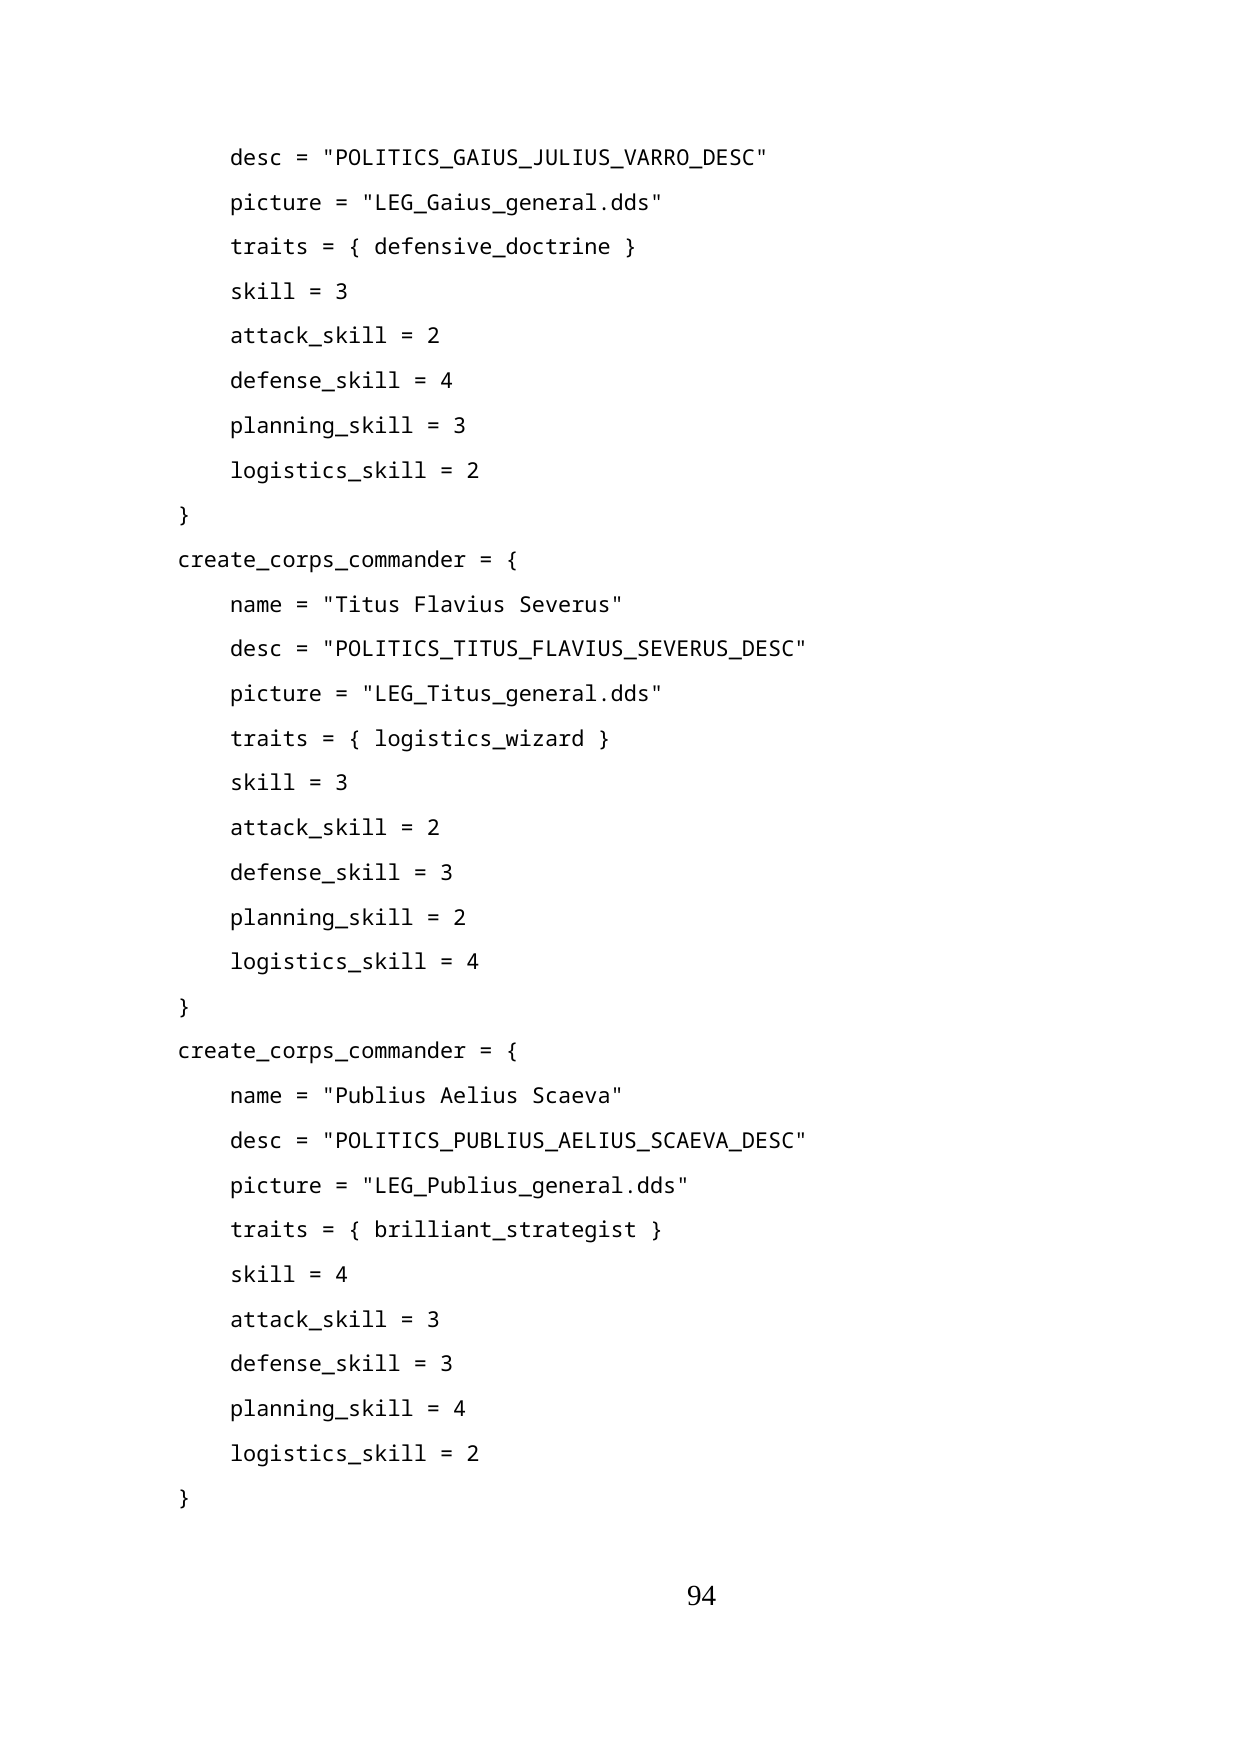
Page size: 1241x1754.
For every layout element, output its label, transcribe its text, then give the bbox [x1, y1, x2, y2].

text defense_skill = 3 [177, 857, 1152, 887]
text logistics_skill = 2 [177, 1438, 1152, 1467]
text } [177, 1482, 1152, 1512]
text traits = { defensive_doctrine } [177, 231, 1152, 261]
text attack_skill = 2 [177, 812, 1152, 842]
text skill = 4 [177, 1259, 1152, 1289]
text planning_skill = 4 [177, 1393, 1152, 1423]
text } [177, 499, 1152, 529]
text traits = { logistics_wizard } [177, 723, 1152, 752]
text attack_skill = 3 [177, 1304, 1152, 1333]
text picture = "LEG_Publius_general.dds" [177, 1169, 1152, 1199]
text traits = { brilliant_strategist } [177, 1214, 1152, 1244]
text planning_skill = 2 [177, 901, 1152, 931]
text desc = "POLITICS_GAIUS_JULIUS_VARRO_DESC" [177, 142, 1152, 172]
text attack_skill = 2 [177, 321, 1152, 350]
text skill = 3 [177, 767, 1152, 797]
text name = "Titus Flavius Severus" [177, 589, 1152, 618]
text planning_skill = 3 [177, 410, 1152, 440]
text desc = "POLITICS_PUBLIUS_AELIUS_SCAEVA_DESC" [177, 1125, 1152, 1155]
text defense_skill = 4 [177, 365, 1152, 395]
text picture = "LEG_Gaius_general.dds" [177, 186, 1152, 216]
text skill = 3 [177, 276, 1152, 306]
text create_corps_commander = { [177, 1036, 1152, 1065]
text logistics_skill = 4 [177, 946, 1152, 976]
text defense_skill = 3 [177, 1348, 1152, 1378]
text } [177, 991, 1152, 1021]
text logistics_skill = 2 [177, 454, 1152, 484]
text desc = "POLITICS_TITUS_FLAVIUS_SEVERUS_DESC" [177, 633, 1152, 663]
text create_corps_commander = { [177, 544, 1152, 574]
text picture = "LEG_Titus_general.dds" [177, 678, 1152, 708]
text name = "Publius Aelius Scaeva" [177, 1080, 1152, 1110]
